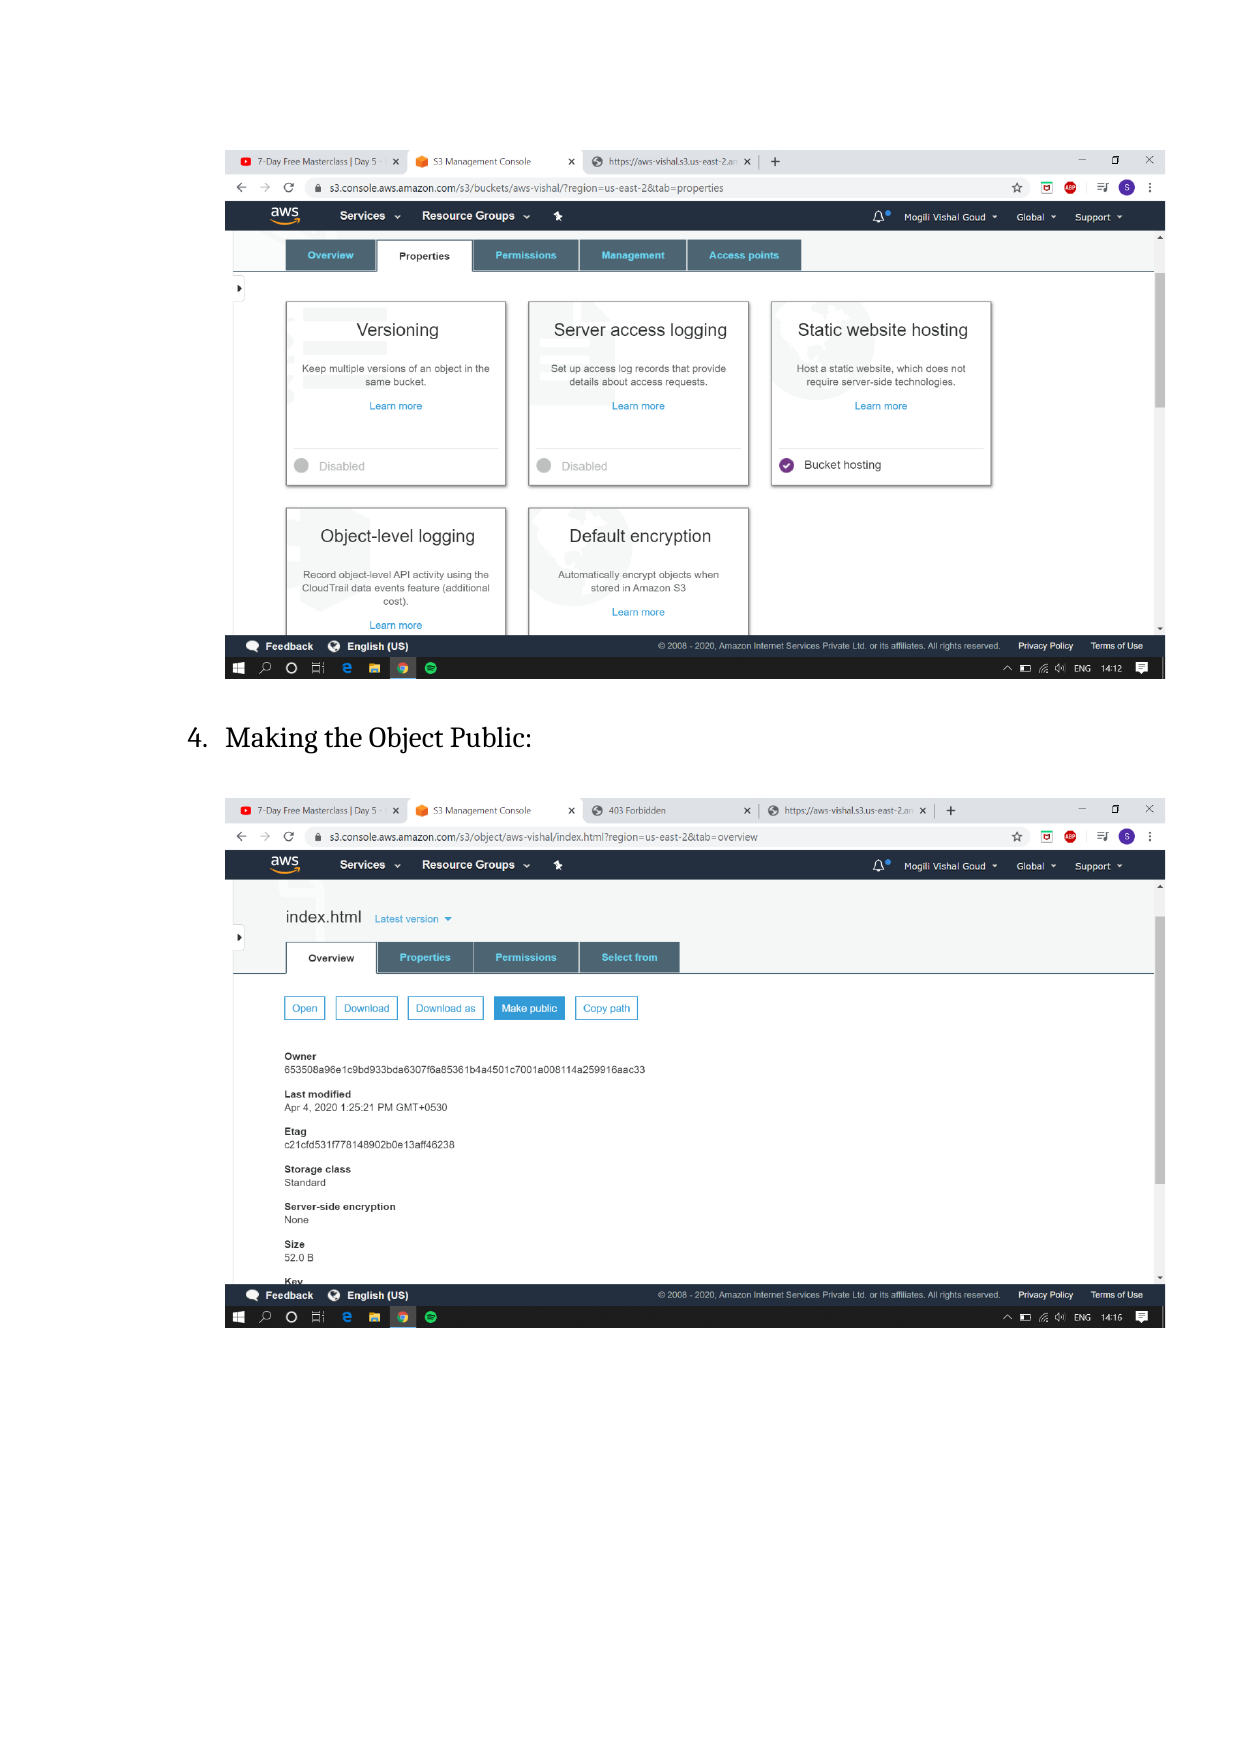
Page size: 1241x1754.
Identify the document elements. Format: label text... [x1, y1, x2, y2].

picture [225, 150, 1166, 679]
list Making the Object Public: [187, 722, 1090, 755]
picture [225, 798, 1166, 1328]
